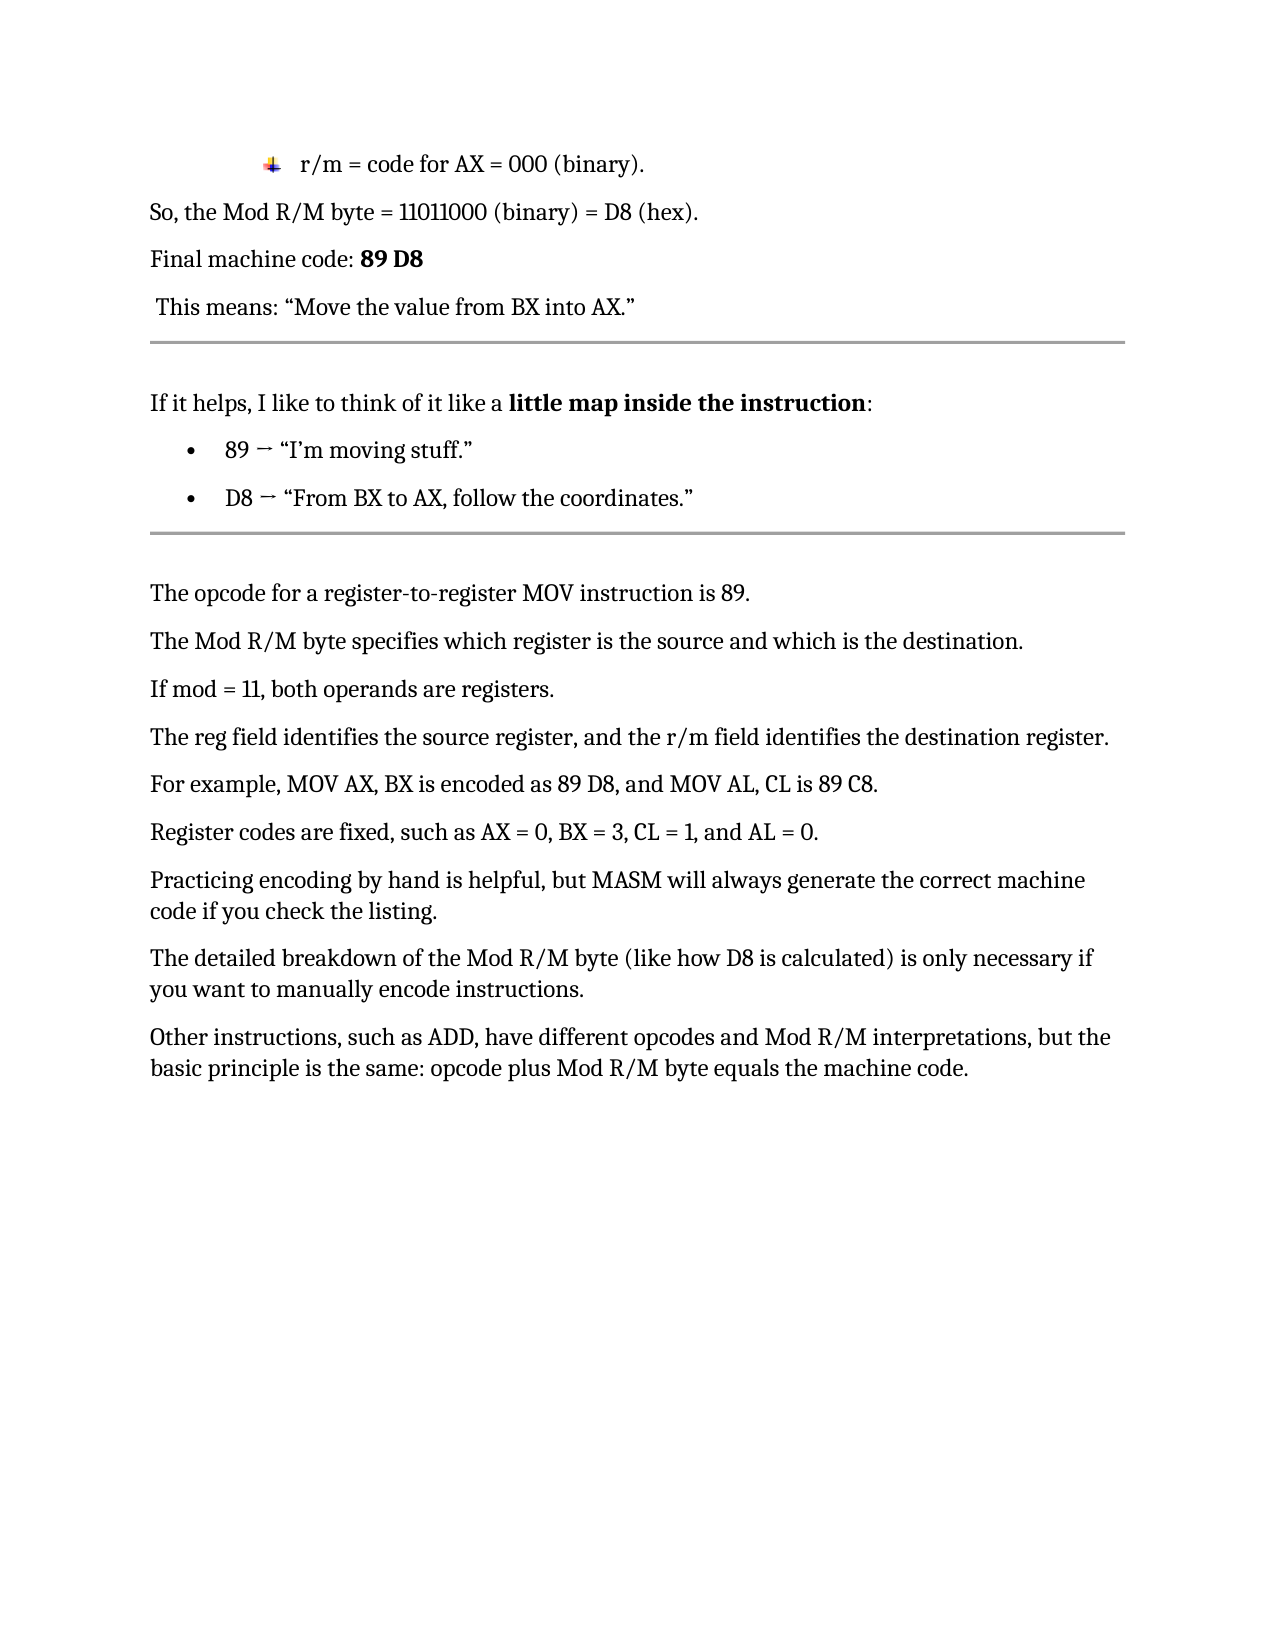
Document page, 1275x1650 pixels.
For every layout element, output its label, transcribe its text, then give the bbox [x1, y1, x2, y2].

text The opcode for a register-to-register MOV instruction is 89. [150, 579, 1125, 608]
text The reg field identifies the source register, and the r/m field identifies the destination register. [150, 722, 1125, 751]
text The detailed breakdown of the Mod R/M byte (like how D8 is calculated) is only necessary if you want to manually encode instructions. [150, 944, 1125, 1004]
picture [263, 155, 281, 173]
text The Mod R/M byte specifies which register is the source and which is the destination. [150, 627, 1125, 656]
text If it helps, I like to think of it like a little map inside the instruction: [150, 388, 1125, 417]
text Other instructions, such as ADD, have different opcodes and Mod R/M interpretations, but the basic principle is the same: opcode plus Mod R/M byte equals the machine code. [150, 1023, 1125, 1083]
text For example, MOV AX, BX is encoded as 89 D8, and MOV AL, CL is 89 C8. [150, 770, 1125, 799]
list D8 → “From BX to AX, follow the coordinates.” [187, 484, 1125, 513]
list r/m = code for AX = 000 (binary). [262, 150, 1125, 179]
list 89 → “I’m moving stuff.” [187, 436, 1125, 465]
text If mod = 11, both operands are registers. [150, 675, 1125, 703]
text This means: “Move the value from BX into AX.” [150, 293, 1125, 322]
text Practicing encoding by hand is helpful, but MASM will always generate the correct machine code if you check the listing. [150, 866, 1125, 925]
text So, the Mod R/M byte = 11011000 (binary) = D8 (hex). [150, 198, 1125, 226]
text Register codes are fixed, such as AX = 0, BX = 3, CL = 1, and AL = 0. [150, 818, 1125, 847]
text Final machine code: 89 D8 [150, 245, 1125, 274]
